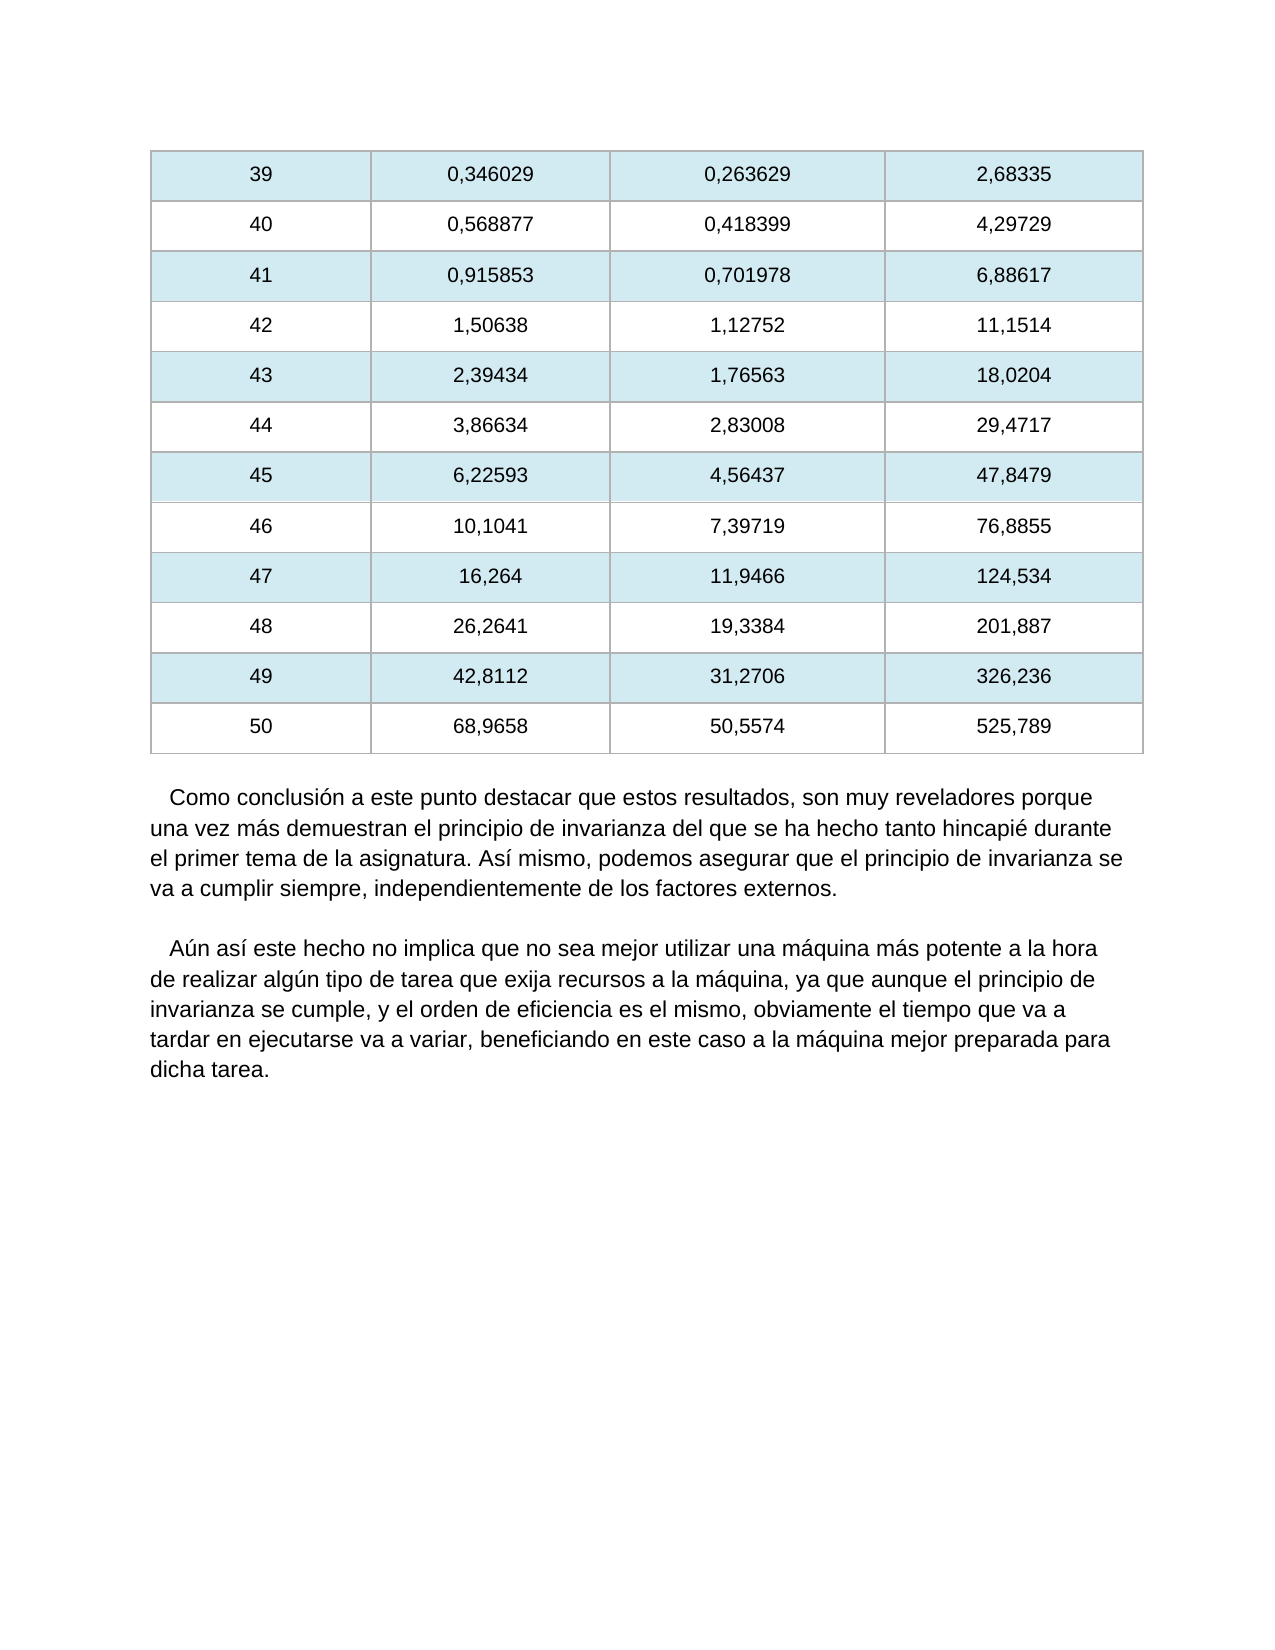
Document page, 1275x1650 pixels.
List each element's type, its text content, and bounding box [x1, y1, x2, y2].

table_cell 41 [152, 252, 370, 301]
table_cell 43 [152, 352, 370, 401]
table_cell 42 [152, 302, 370, 351]
table_cell 45 [152, 453, 370, 501]
table_cell 46 [152, 503, 370, 552]
table_cell 4,56437 [611, 453, 884, 501]
table_cell 1,12752 [611, 302, 884, 351]
table_cell 326,236 [886, 654, 1142, 702]
table_cell 2,39434 [372, 352, 609, 401]
table_cell 0,915853 [372, 252, 609, 301]
table_cell 0,568877 [372, 202, 609, 250]
table_cell 124,534 [886, 553, 1142, 602]
table_cell 50 [152, 704, 370, 752]
table_cell 39 [152, 152, 370, 200]
table_cell 1,76563 [611, 352, 884, 401]
text Aún así este hecho no implica que no sea mejor utilizar una máquina más potente a la hora de realizar algún tipo de tarea que exija recursos a la máquina, ya que aunque el principio de invarianza se cumple, y el orden de eficiencia es el mismo, obviamente el tiempo que va a tardar en ejecutarse va a variar, beneficiando en este caso a la máquina mejor preparada para dicha tarea. [150, 935, 1125, 1082]
table_cell 76,8855 [886, 503, 1142, 552]
table_cell 4,29729 [886, 202, 1142, 250]
table_cell 10,1041 [372, 503, 609, 552]
table_cell 2,68335 [886, 152, 1142, 200]
table_cell 0,418399 [611, 202, 884, 250]
table_cell 19,3384 [611, 603, 884, 652]
table_cell 3,86634 [372, 403, 609, 451]
table_cell 29,4717 [886, 403, 1142, 451]
table_cell 18,0204 [886, 352, 1142, 401]
table_cell 2,83008 [611, 403, 884, 451]
table_cell 6,22593 [372, 453, 609, 501]
table_cell 26,2641 [372, 603, 609, 652]
table_cell 47 [152, 553, 370, 602]
table_cell 68,9658 [372, 704, 609, 752]
table_cell 1,50638 [372, 302, 609, 351]
table_cell 49 [152, 654, 370, 702]
table_cell 11,1514 [886, 302, 1142, 351]
text Como conclusión a este punto destacar que estos resultados, son muy reveladores porque una vez más demuestran el principio de invarianza del que se ha hecho tanto hincapié durante el primer tema de la asignatura. Así mismo, podemos asegurar que el principio de invarianza se va a cumplir siempre, independientemente de los factores externos. [150, 784, 1125, 901]
table_cell 42,8112 [372, 654, 609, 702]
table_cell 0,701978 [611, 252, 884, 301]
table_cell 47,8479 [886, 453, 1142, 501]
table_cell 201,887 [886, 603, 1142, 652]
table_cell 0,346029 [372, 152, 609, 200]
table_cell 11,9466 [611, 553, 884, 602]
table_cell 31,2706 [611, 654, 884, 702]
table_cell 7,39719 [611, 503, 884, 552]
table_cell 6,88617 [886, 252, 1142, 301]
table_cell 48 [152, 603, 370, 652]
table_cell 525,789 [886, 704, 1142, 752]
table_cell 40 [152, 202, 370, 250]
table_cell 44 [152, 403, 370, 451]
table_cell 16,264 [372, 553, 609, 602]
table_cell 0,263629 [611, 152, 884, 200]
table_cell 50,5574 [611, 704, 884, 752]
